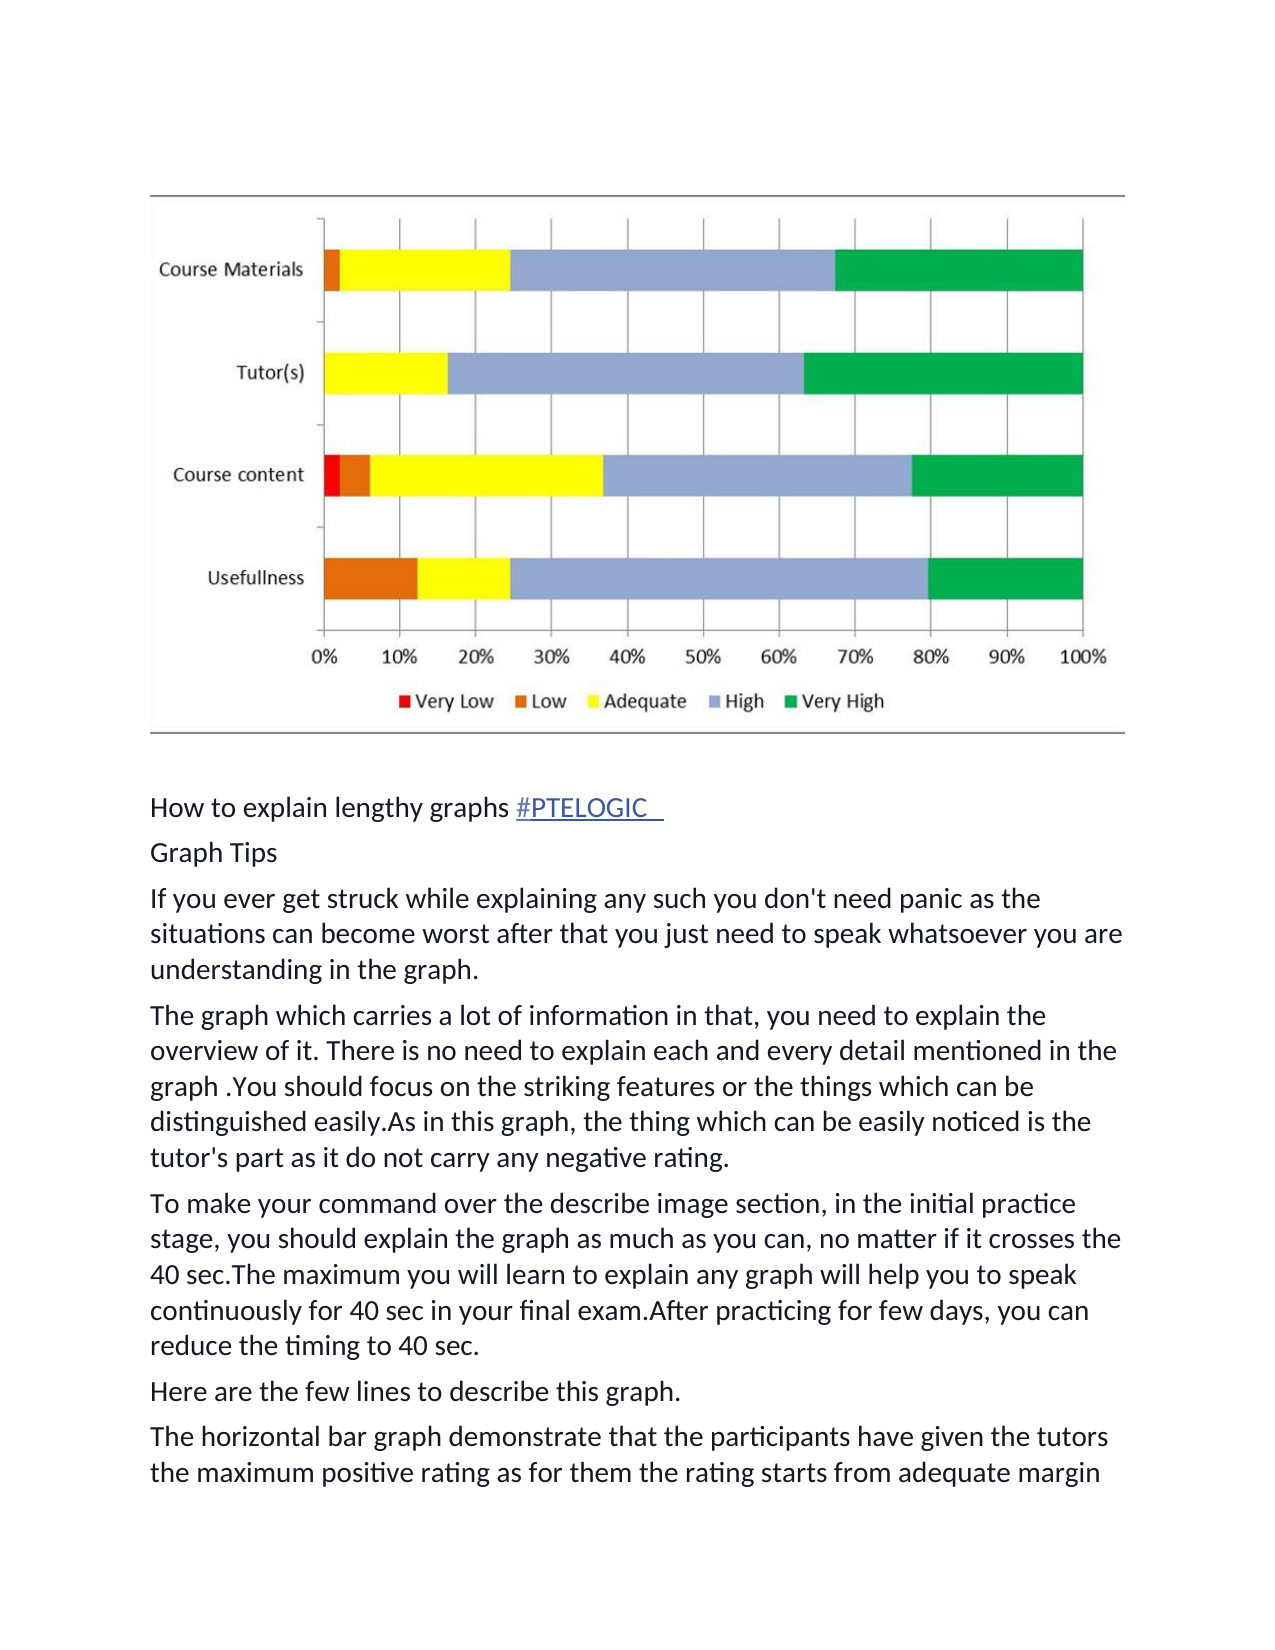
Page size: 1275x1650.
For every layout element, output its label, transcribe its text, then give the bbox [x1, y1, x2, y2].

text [150, 1418, 1125, 1489]
text To make your command over the describe image section, in the initial practice stage, you should explain the graph as much as you can, no matter if it crosses the 40 sec.The maximum you will learn to explain any graph will help you to speak continuously for 40 sec in your final exam.After practicing for few days, you can reduce the timing to 40 sec. [150, 1185, 1125, 1363]
text How to explain lengthy graphs ‪#‎PTELOGIC‬ [150, 789, 1125, 824]
text The graph which carries a lot of information in that, you need to explain the overview of it. There is no need to explain each and every detail mentioned in the graph .You should focus on the striking features or the things which can be distinguished easily.As in this graph, the thing which can be easily noticed is the tutor's part as it do not carry any negative rating. [150, 997, 1125, 1175]
text If you ever get struck while explaining any such you don't need panic as the situations can become worst after that you just need to speak whatsoever you are understanding in the graph. [150, 880, 1125, 987]
text Graph Tips [150, 834, 1125, 870]
text Here are the few lines to describe this graph. [150, 1373, 1125, 1408]
picture [150, 195, 1125, 734]
